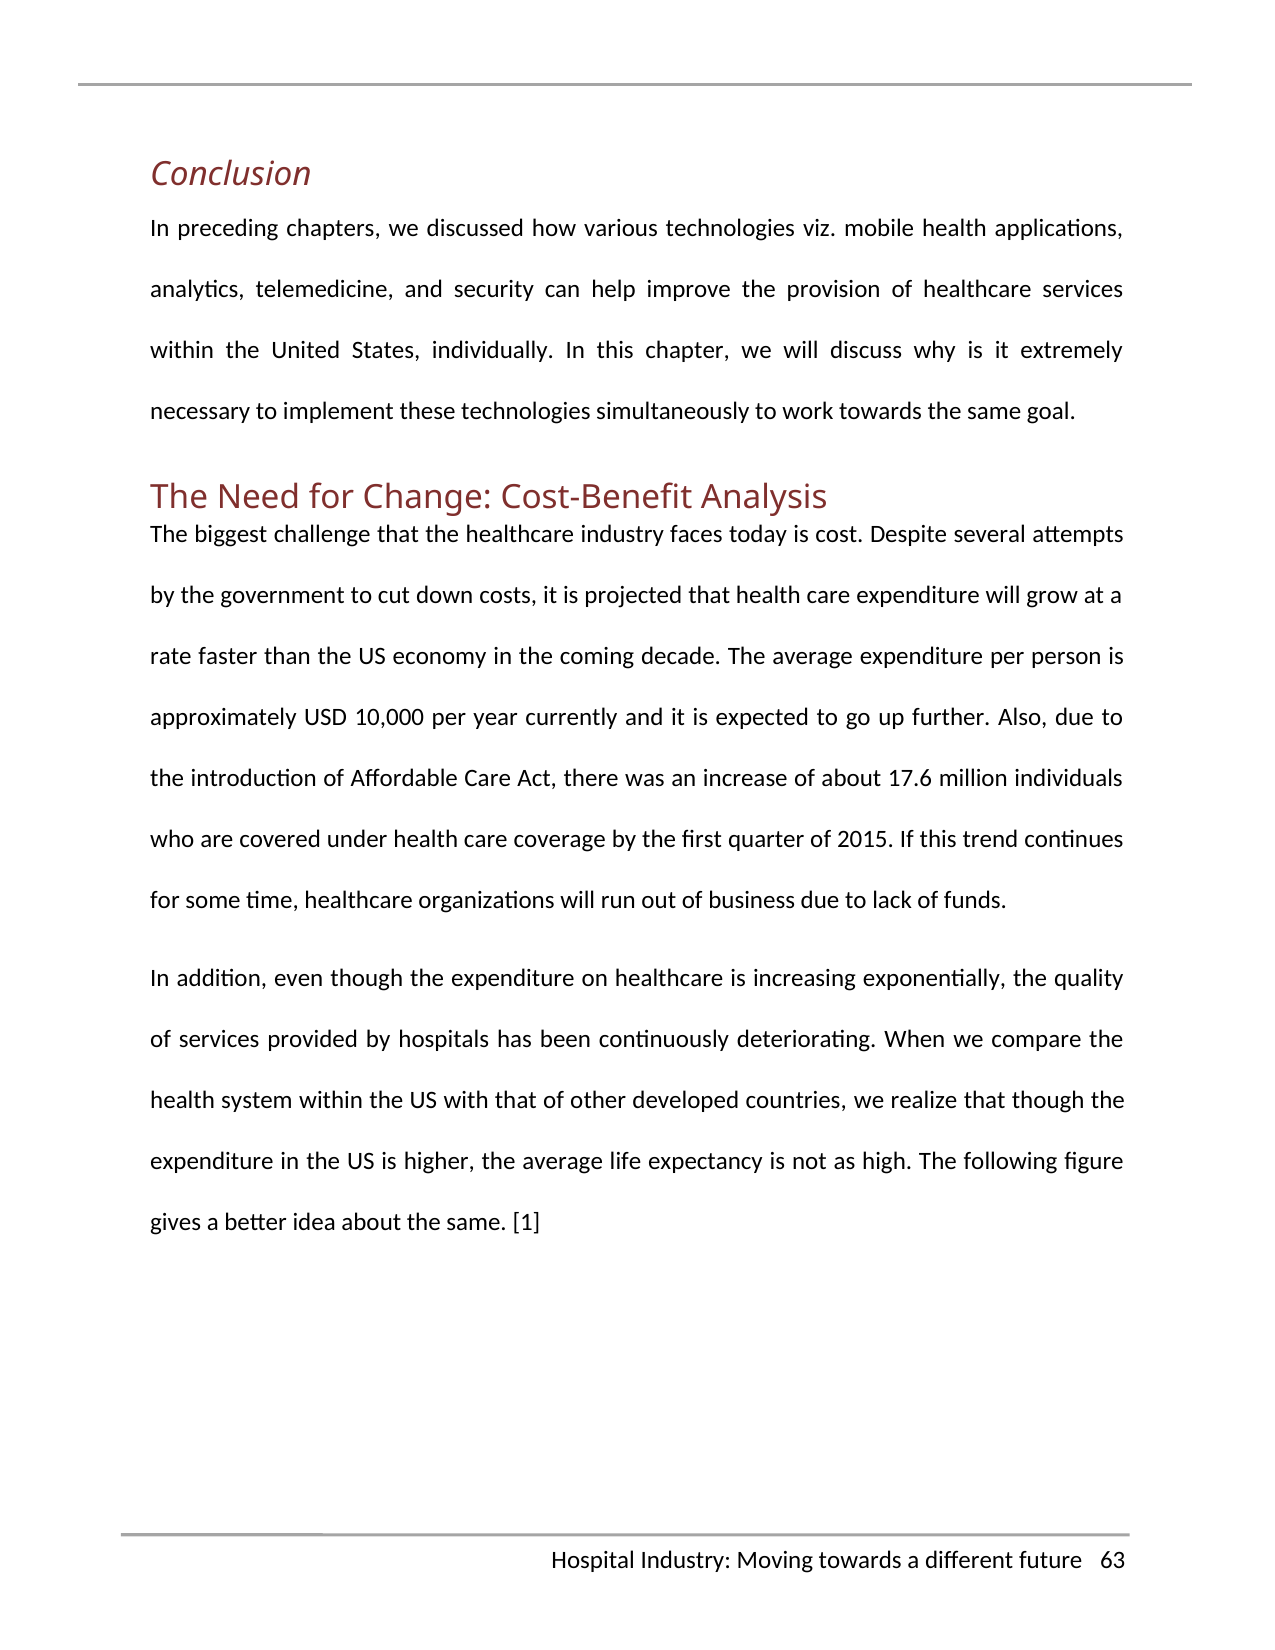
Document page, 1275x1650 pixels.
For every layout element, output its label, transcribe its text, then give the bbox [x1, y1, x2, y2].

text Conclusion [150, 150, 1125, 195]
text The biggest challenge that the healthcare industry faces today is cost. Despite several attempts by the government to cut down costs, it is projected that health care expenditure will grow at a rate faster than the US economy in the coming decade. The average expenditure per person is approximately USD 10,000 per year currently and it is expected to go up further. Also, due to the introduction of Affordable Care Act, there was an increase of about 17.6 million individuals who are covered under health care coverage by the first quarter of 2015. If this trend continues for some time, healthcare organizations will run out of business due to lack of funds. [150, 518, 1125, 915]
subtitle The Need for Change: Cost-Benefit Analysis [150, 473, 1125, 518]
text In preceding chapters, we discussed how various technologies viz. mobile health applications, analytics, telemedicine, and security can help improve the provision of healthcare services within the United States, individually. In this chapter, we will discuss why is it extremely necessary to implement these technologies simultaneously to work towards the same goal. [150, 212, 1125, 426]
text In addition, even though the expenditure on healthcare is increasing exponentially, the quality of services provided by hospitals has been continuously deteriorating. When we compare the health system within the US with that of other developed countries, we realize that though the expenditure in the US is higher, the average life expectancy is not as high. The following figure gives a better idea about the same. [1] [150, 962, 1125, 1237]
